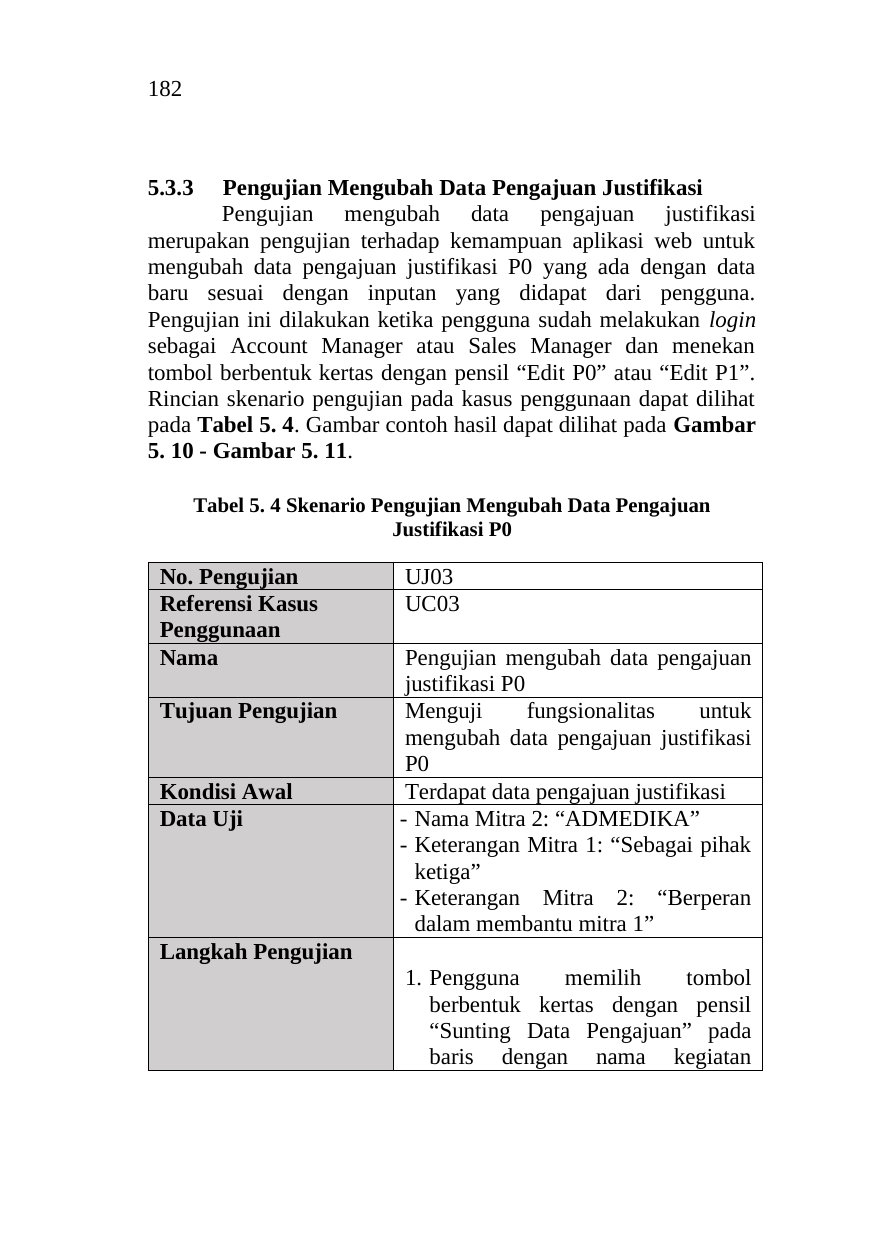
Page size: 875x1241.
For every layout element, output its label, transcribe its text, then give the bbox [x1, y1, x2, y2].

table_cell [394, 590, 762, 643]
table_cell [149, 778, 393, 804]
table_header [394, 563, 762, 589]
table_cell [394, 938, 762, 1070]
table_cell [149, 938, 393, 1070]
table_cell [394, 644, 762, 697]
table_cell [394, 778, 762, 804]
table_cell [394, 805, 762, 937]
subtitle Pengujian Mengubah Data Pengajuan Justifikasi [148, 174, 756, 200]
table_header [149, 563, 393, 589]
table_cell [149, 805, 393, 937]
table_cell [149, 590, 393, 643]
text Tabel 5. 4 Skenario Pengujian Mengubah Data Pengajuan Justifikasi P0 [148, 493, 756, 541]
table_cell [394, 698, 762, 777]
text Pengujian mengubah data pengajuan justifikasi merupakan pengujian terhadap kemampuan aplikasi web untuk mengubah data pengajuan justifikasi P0 yang ada dengan data baru sesuai dengan inputan yang didapat dari pengguna. Pengujian ini dilakukan ketika pengguna sudah melakukan login sebagai Account Manager atau Sales Manager dan menekan tombol berbentuk kertas dengan pensil “Edit P0” atau “Edit P1”. Rincian skenario pengujian pada kasus penggunaan dapat dilihat pada Tabel 5. 4. Gambar contoh hasil dapat dilihat pada Gambar 5. 10 - Gambar 5. 11. [148, 200, 756, 464]
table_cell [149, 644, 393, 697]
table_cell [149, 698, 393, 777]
